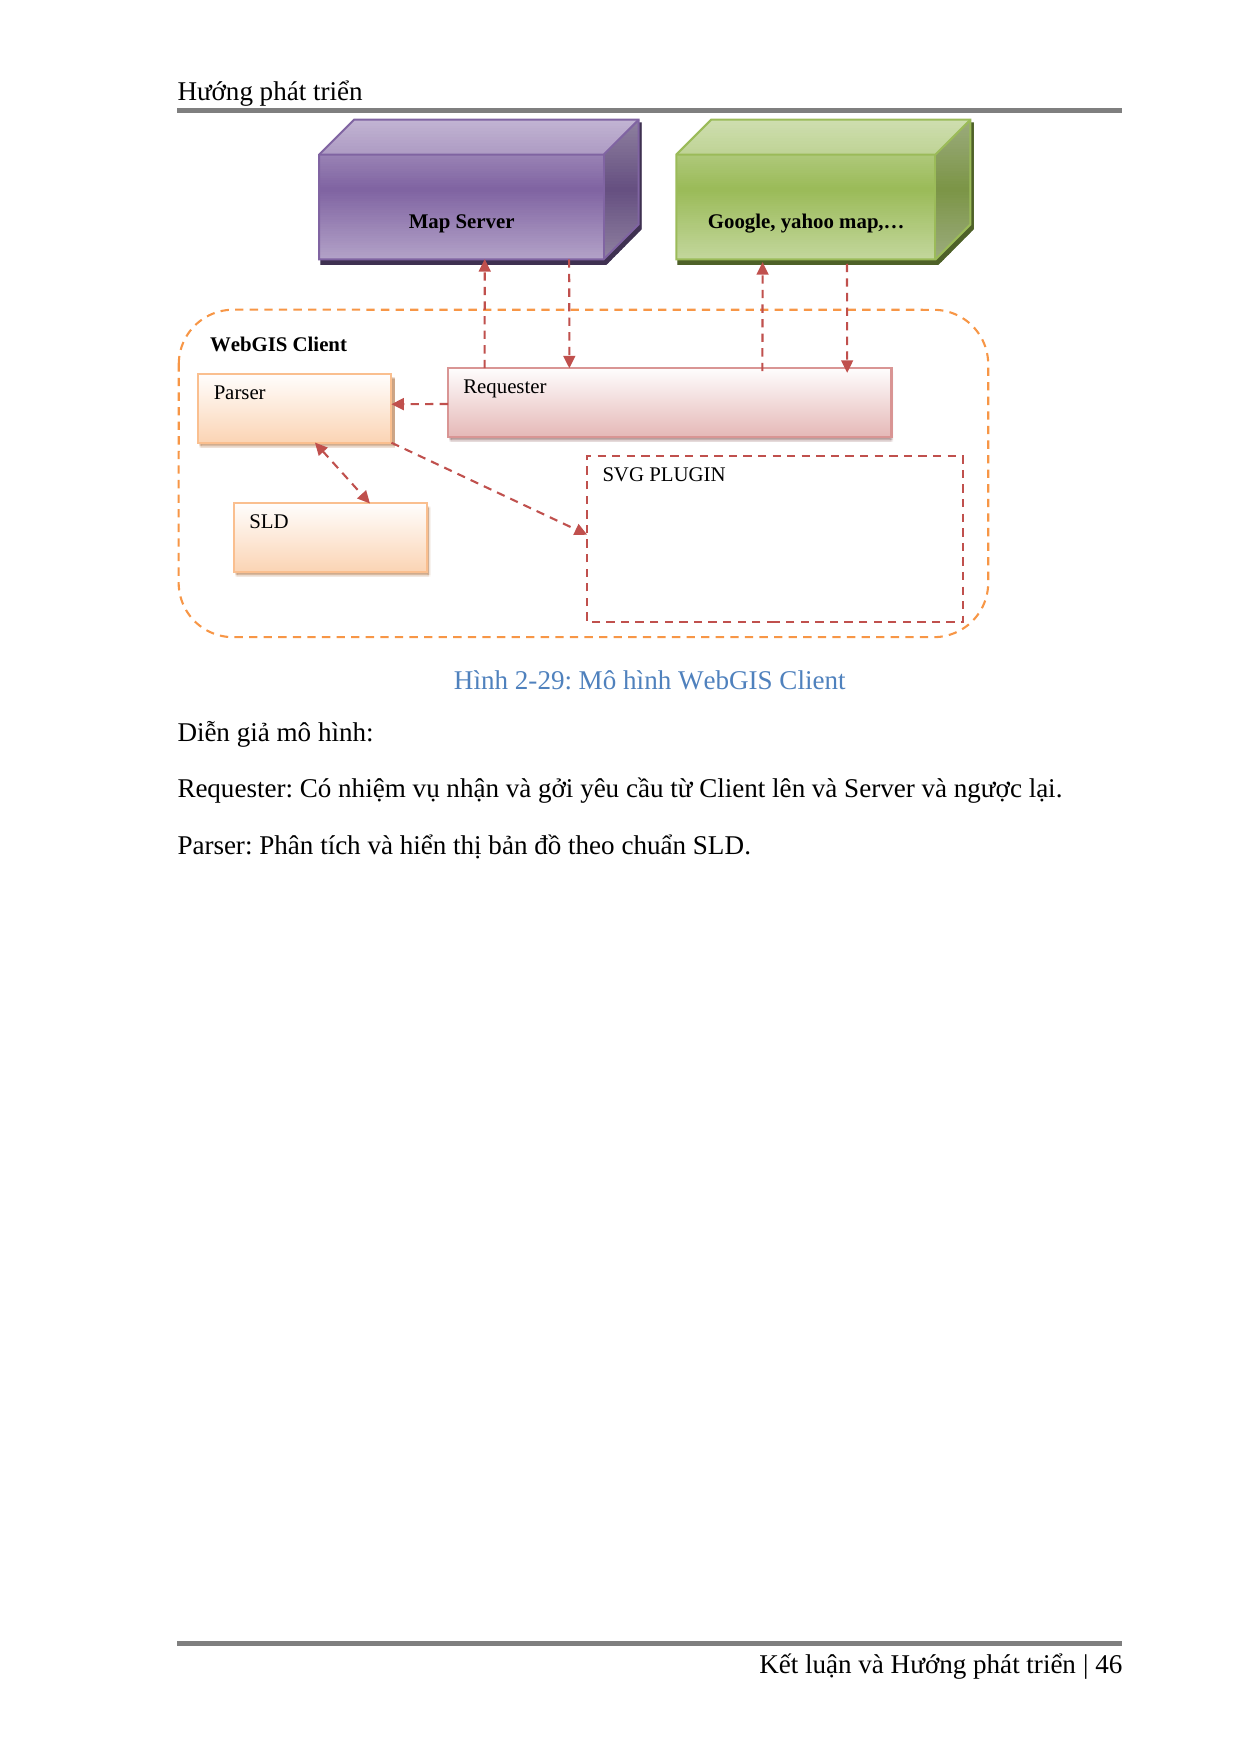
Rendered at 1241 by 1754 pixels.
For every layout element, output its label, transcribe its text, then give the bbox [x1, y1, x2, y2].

text Hình 2-29: Mô hình WebGIS Client [177, 664, 1122, 695]
text Parser: Phân tích và hiển thị bản đồ theo chuẩn SLD. [177, 829, 1122, 860]
text Requester: Có nhiệm vụ nhận và gởi yêu cầu từ Client lên và Server và ngược lại. [177, 772, 1122, 804]
text Diễn giả mô hình: [177, 716, 1122, 747]
